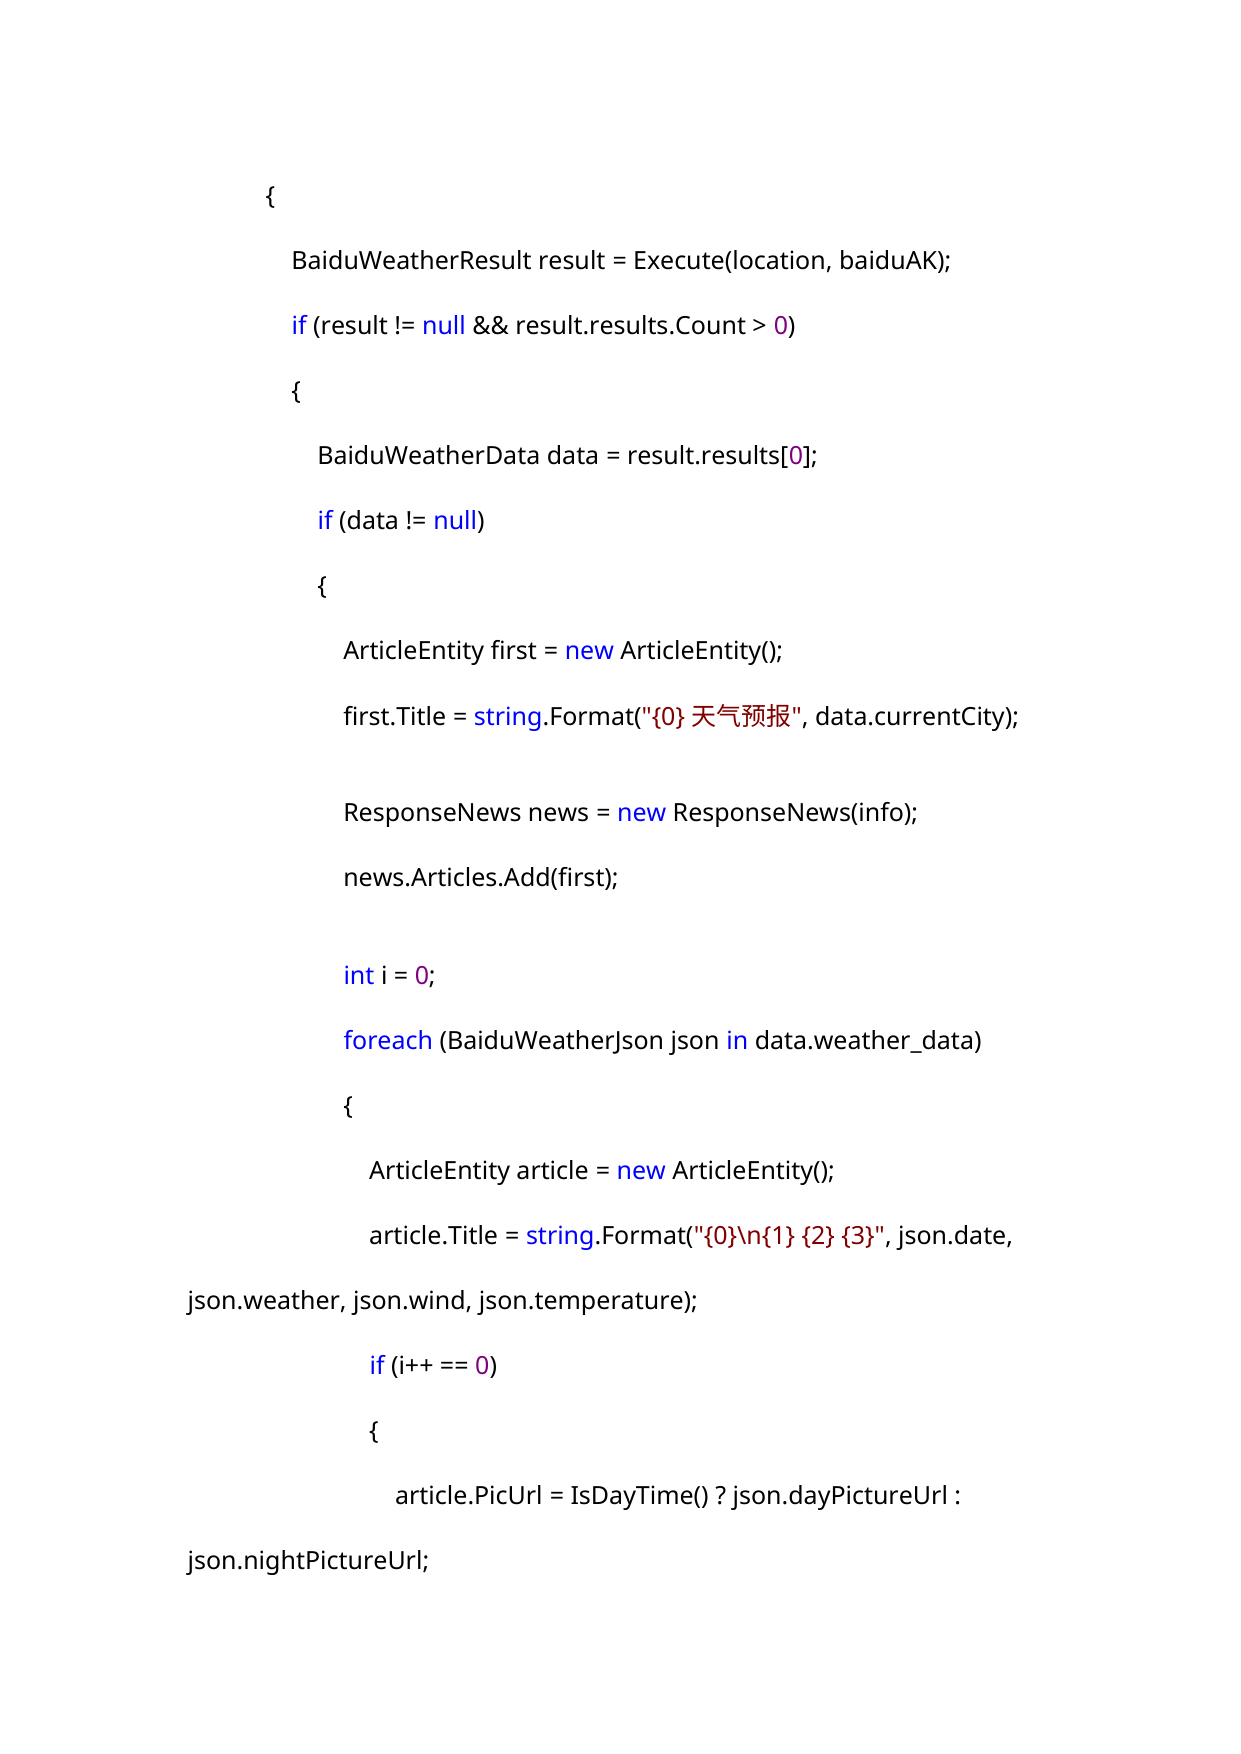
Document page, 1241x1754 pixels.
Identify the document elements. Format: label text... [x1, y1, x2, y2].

text BaiduWeatherResult result = Execute(location, baiduAK); [187, 227, 1053, 292]
text if (i++ == 0) [187, 1332, 1053, 1397]
text if (data != null) [187, 487, 1053, 552]
text ResponseNews news = new ResponseNews(info); [187, 779, 1053, 844]
text { [187, 1397, 1053, 1462]
text BaiduWeatherData data = result.results[0]; [187, 422, 1053, 487]
text article.Title = string.Format("{0}\n{1} {2} {3}", json.date, json.weather, json.wind, json.temperature); [187, 1202, 1053, 1332]
text ArticleEntity first = new ArticleEntity(); [187, 617, 1053, 682]
text foreach (BaiduWeatherJson json in data.weather_data) [187, 1007, 1053, 1072]
text ArticleEntity article = new ArticleEntity(); [187, 1137, 1053, 1202]
text { [187, 1072, 1053, 1137]
text article.PicUrl = IsDayTime() ? json.dayPictureUrl : json.nightPictureUrl; [187, 1462, 1053, 1592]
text first.Title = string.Format("{0} 天气预报", data.currentCity); [187, 682, 1053, 747]
text news.Articles.Add(first); [187, 844, 1053, 909]
text { [187, 162, 1053, 227]
text { [187, 357, 1053, 422]
text { [187, 552, 1053, 617]
text if (result != null && result.results.Count > 0) [187, 292, 1053, 357]
text int i = 0; [187, 942, 1053, 1007]
